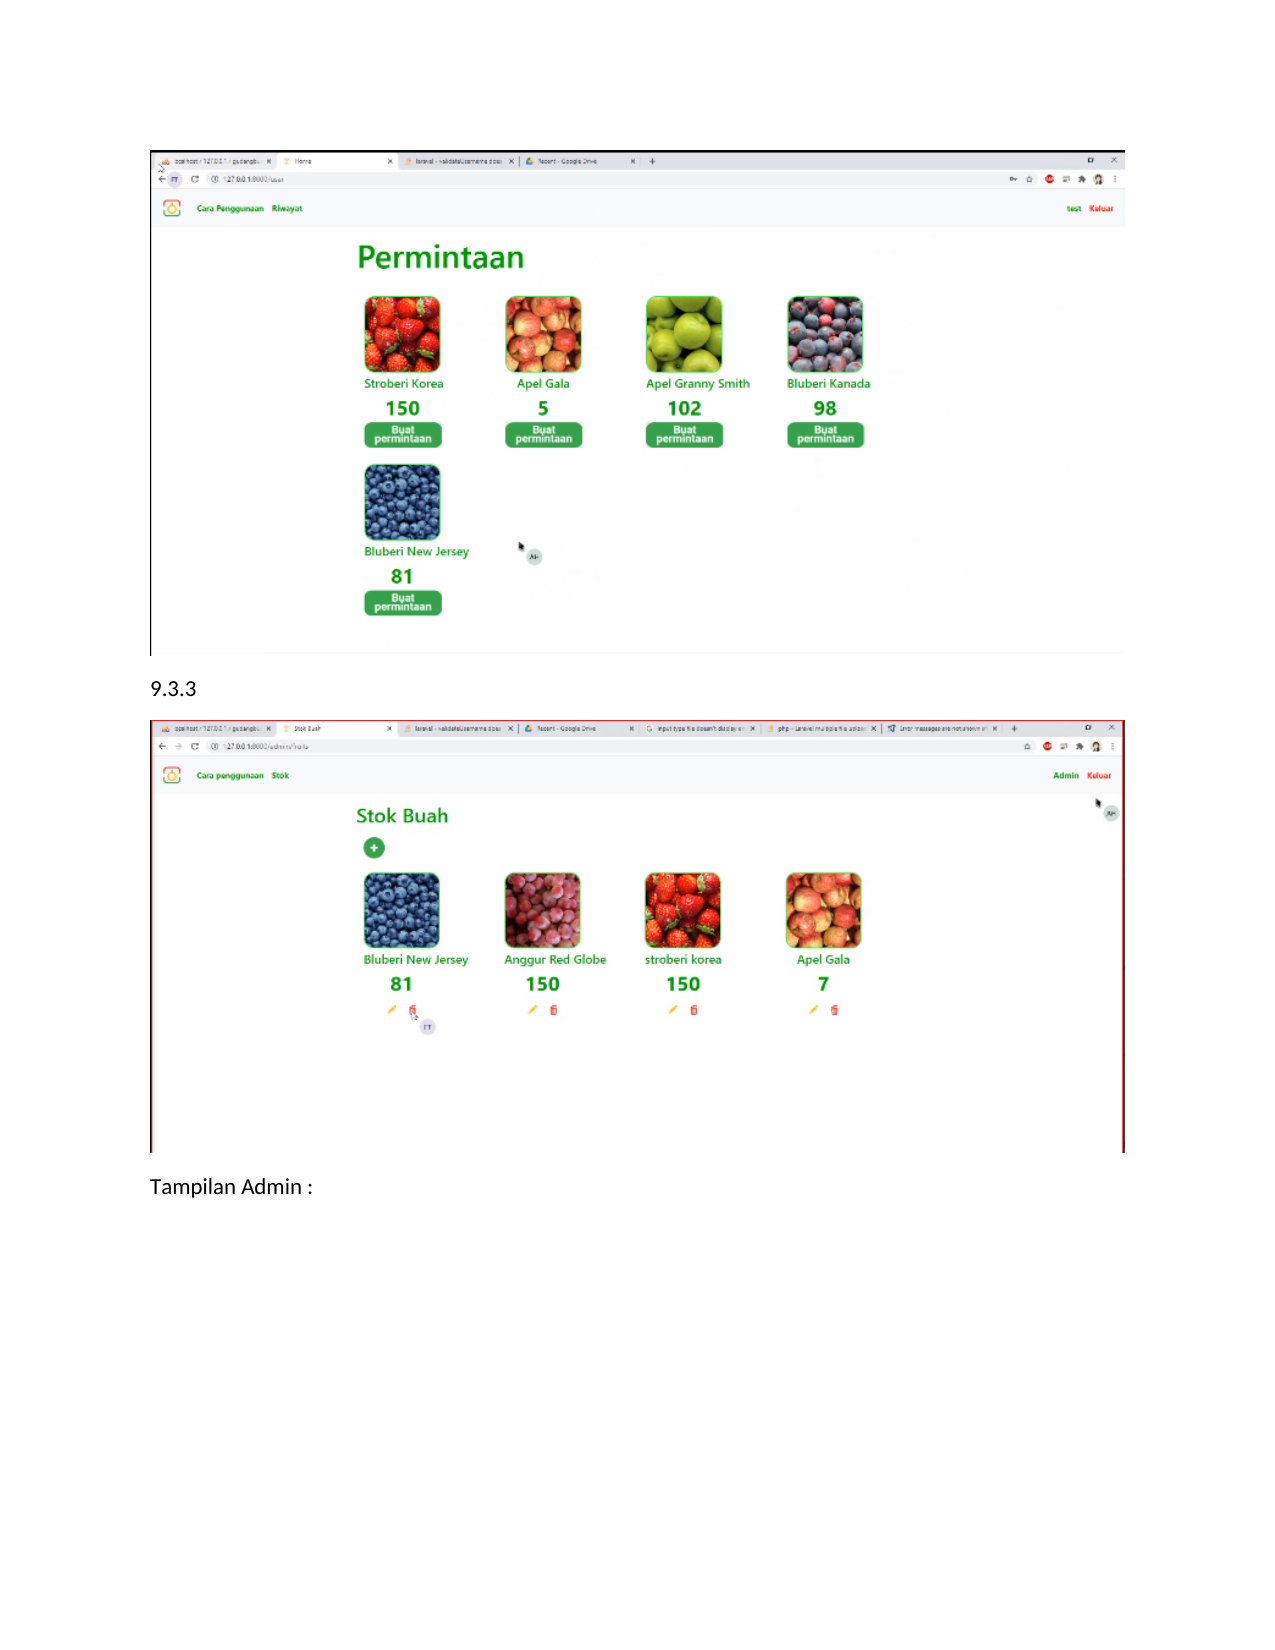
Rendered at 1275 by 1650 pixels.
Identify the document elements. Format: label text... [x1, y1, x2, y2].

text 9.3.3 [150, 674, 1125, 702]
text Tampilan Admin : [150, 1172, 1125, 1200]
